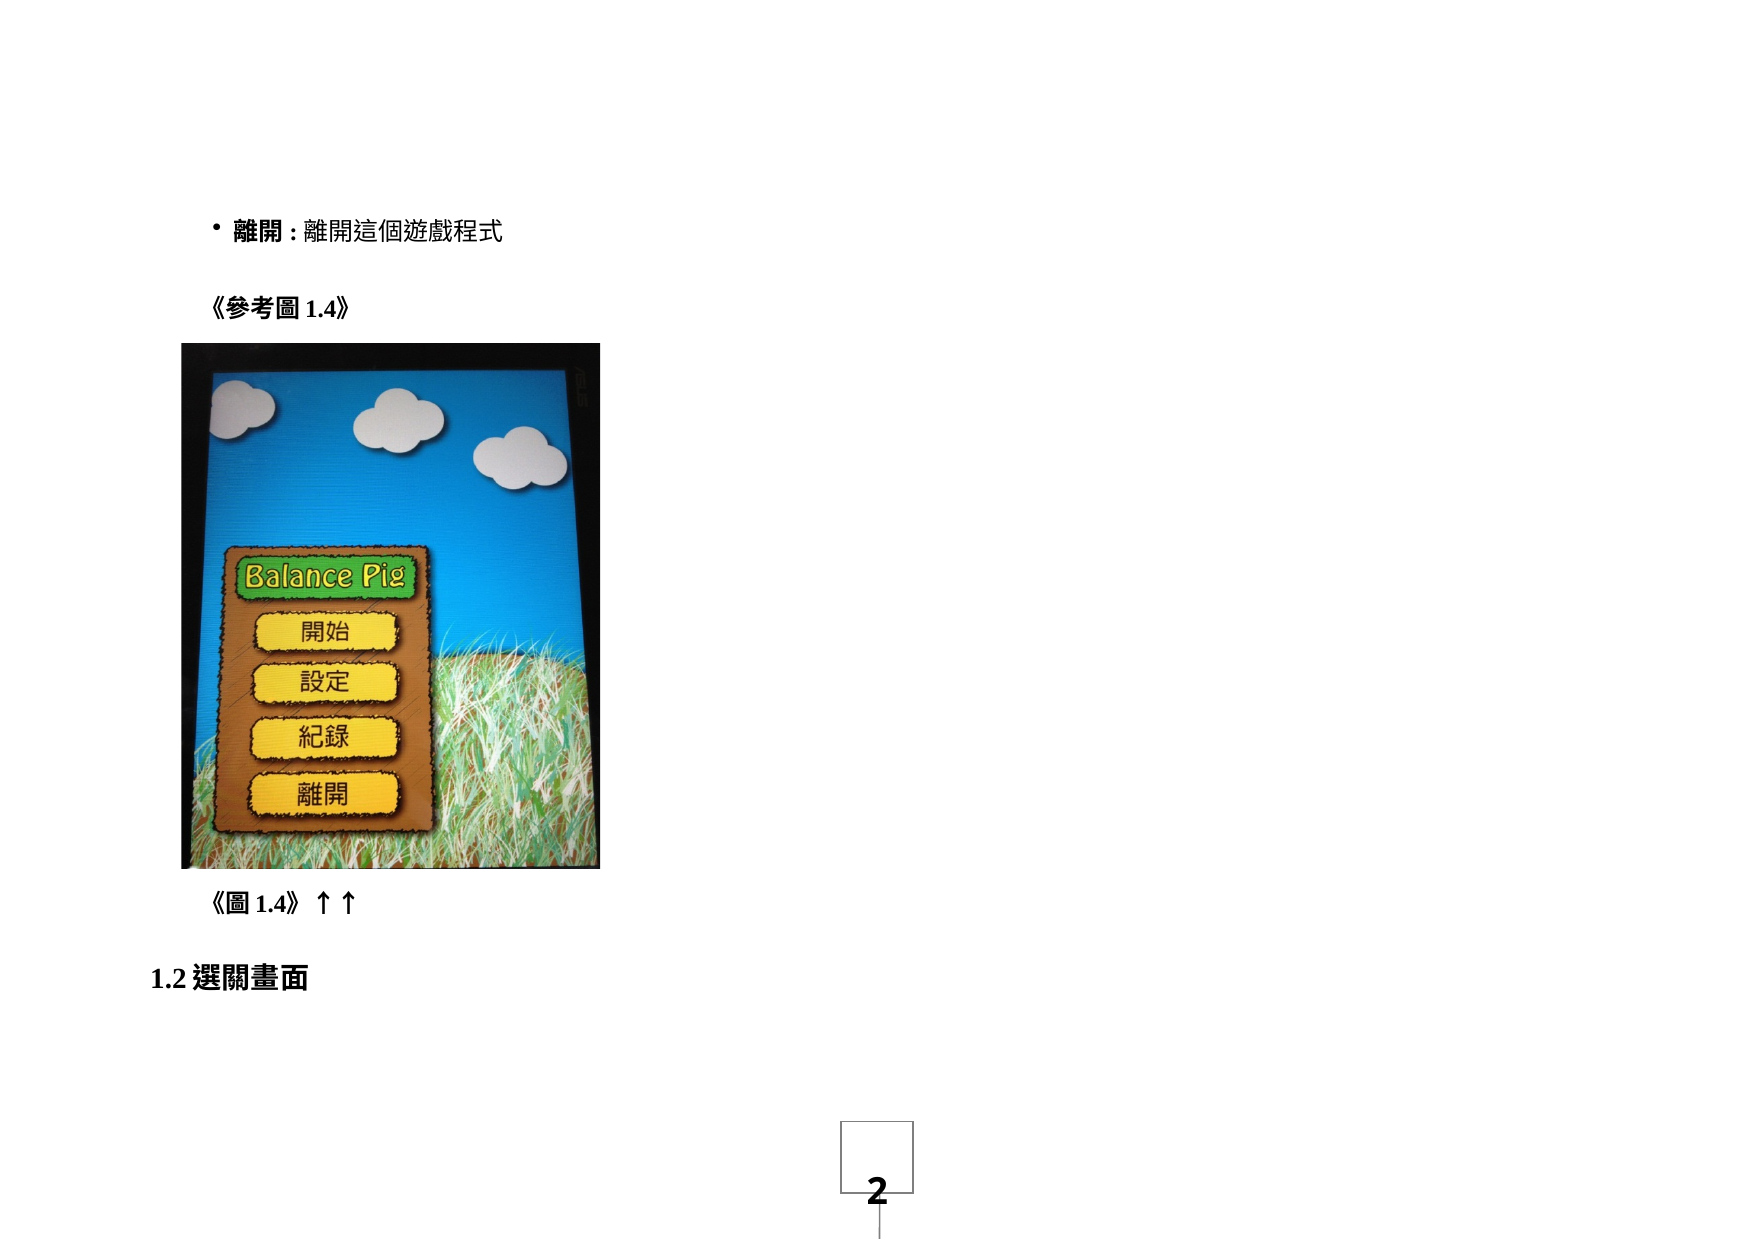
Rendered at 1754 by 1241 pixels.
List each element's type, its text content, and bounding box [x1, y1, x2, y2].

text 《圖1.4》↑↑ [150, 883, 1604, 920]
text 《參考圖1.4》 [150, 288, 1604, 325]
text 1.2選關畫面 [150, 938, 1604, 1013]
picture [181, 343, 600, 869]
text ．離開 : 離開這個遊戲程式 [150, 189, 1604, 264]
